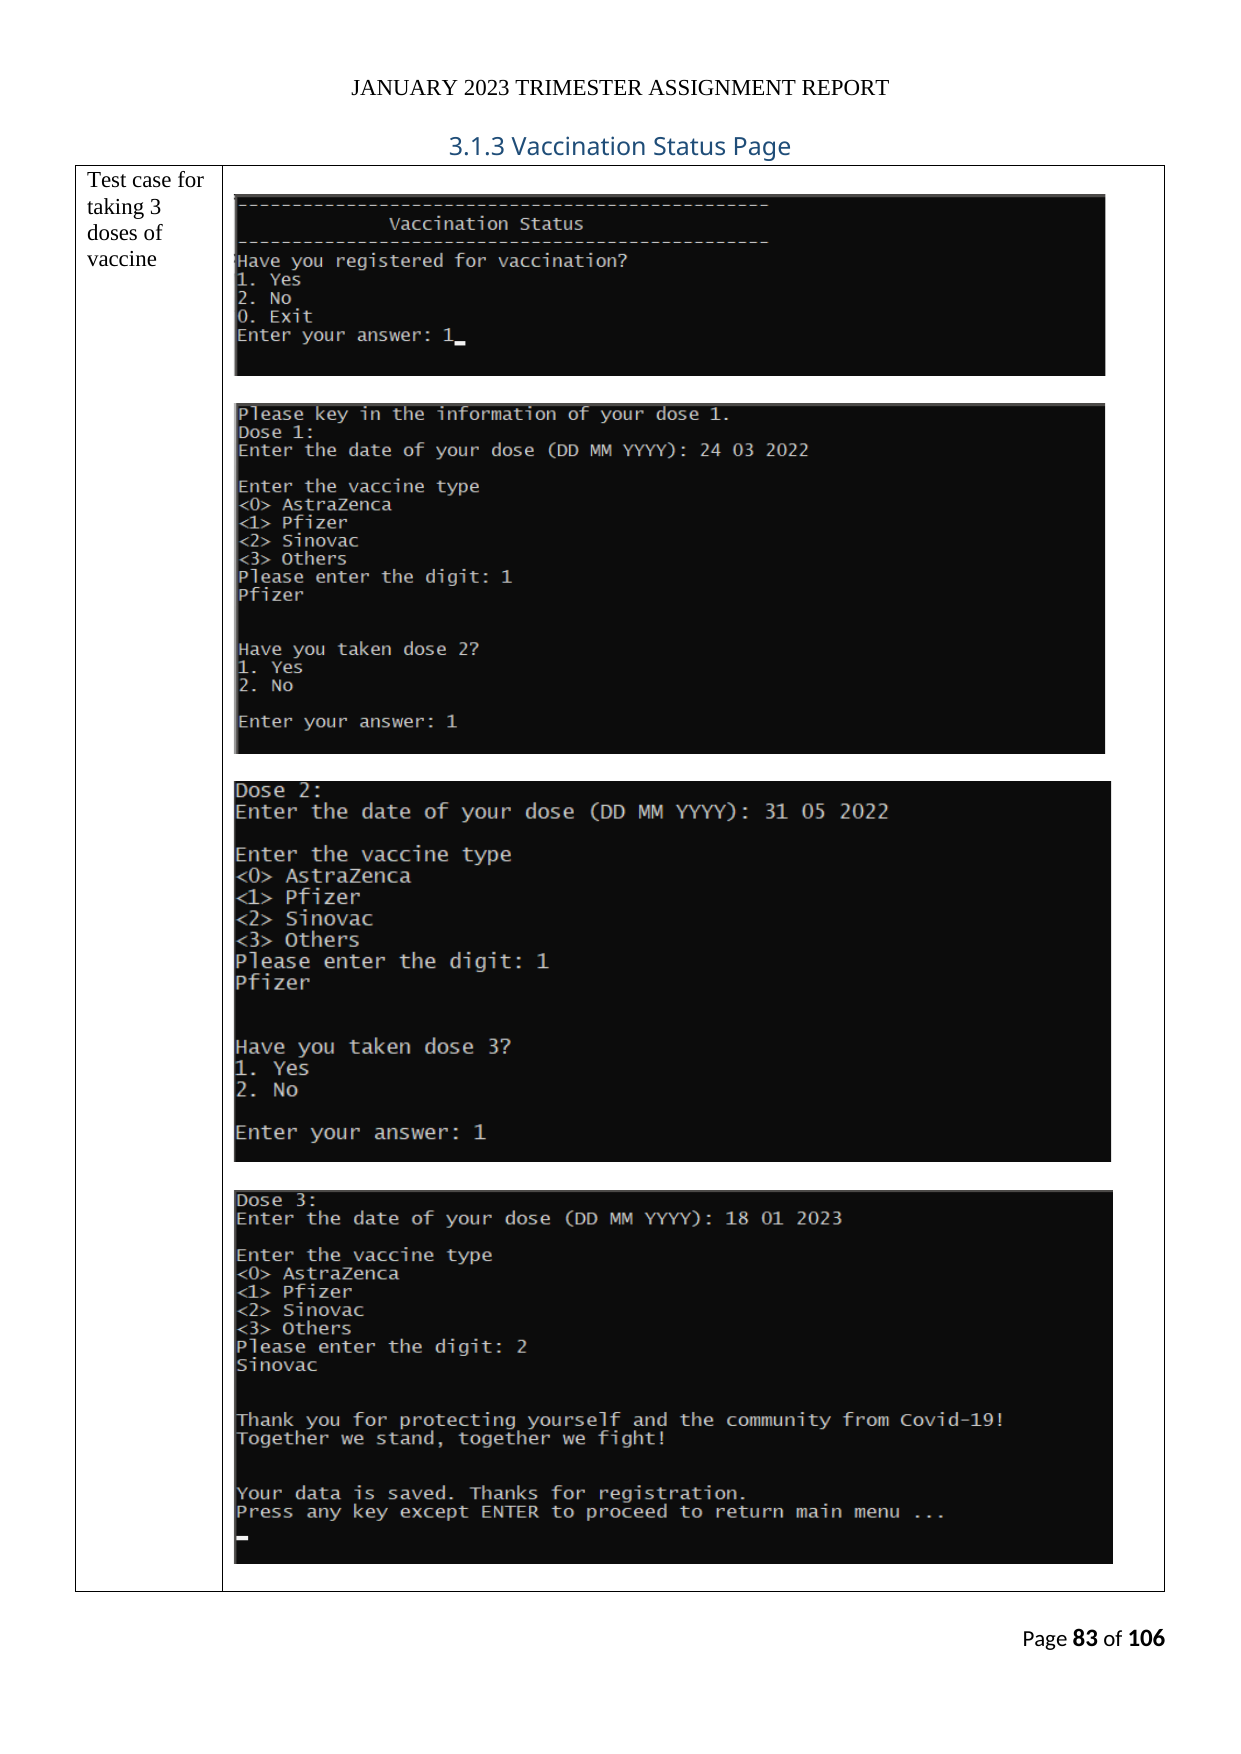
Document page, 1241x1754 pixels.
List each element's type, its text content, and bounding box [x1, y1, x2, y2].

subtitle 3.1.3 Vaccination Status Page [75, 129, 1165, 163]
picture [233, 1190, 1113, 1564]
table_header [223, 166, 1164, 1591]
picture [233, 194, 1106, 376]
picture [233, 781, 1112, 1162]
table_header Test case for taking 3 doses of vaccine [76, 166, 222, 1591]
picture [233, 403, 1106, 754]
